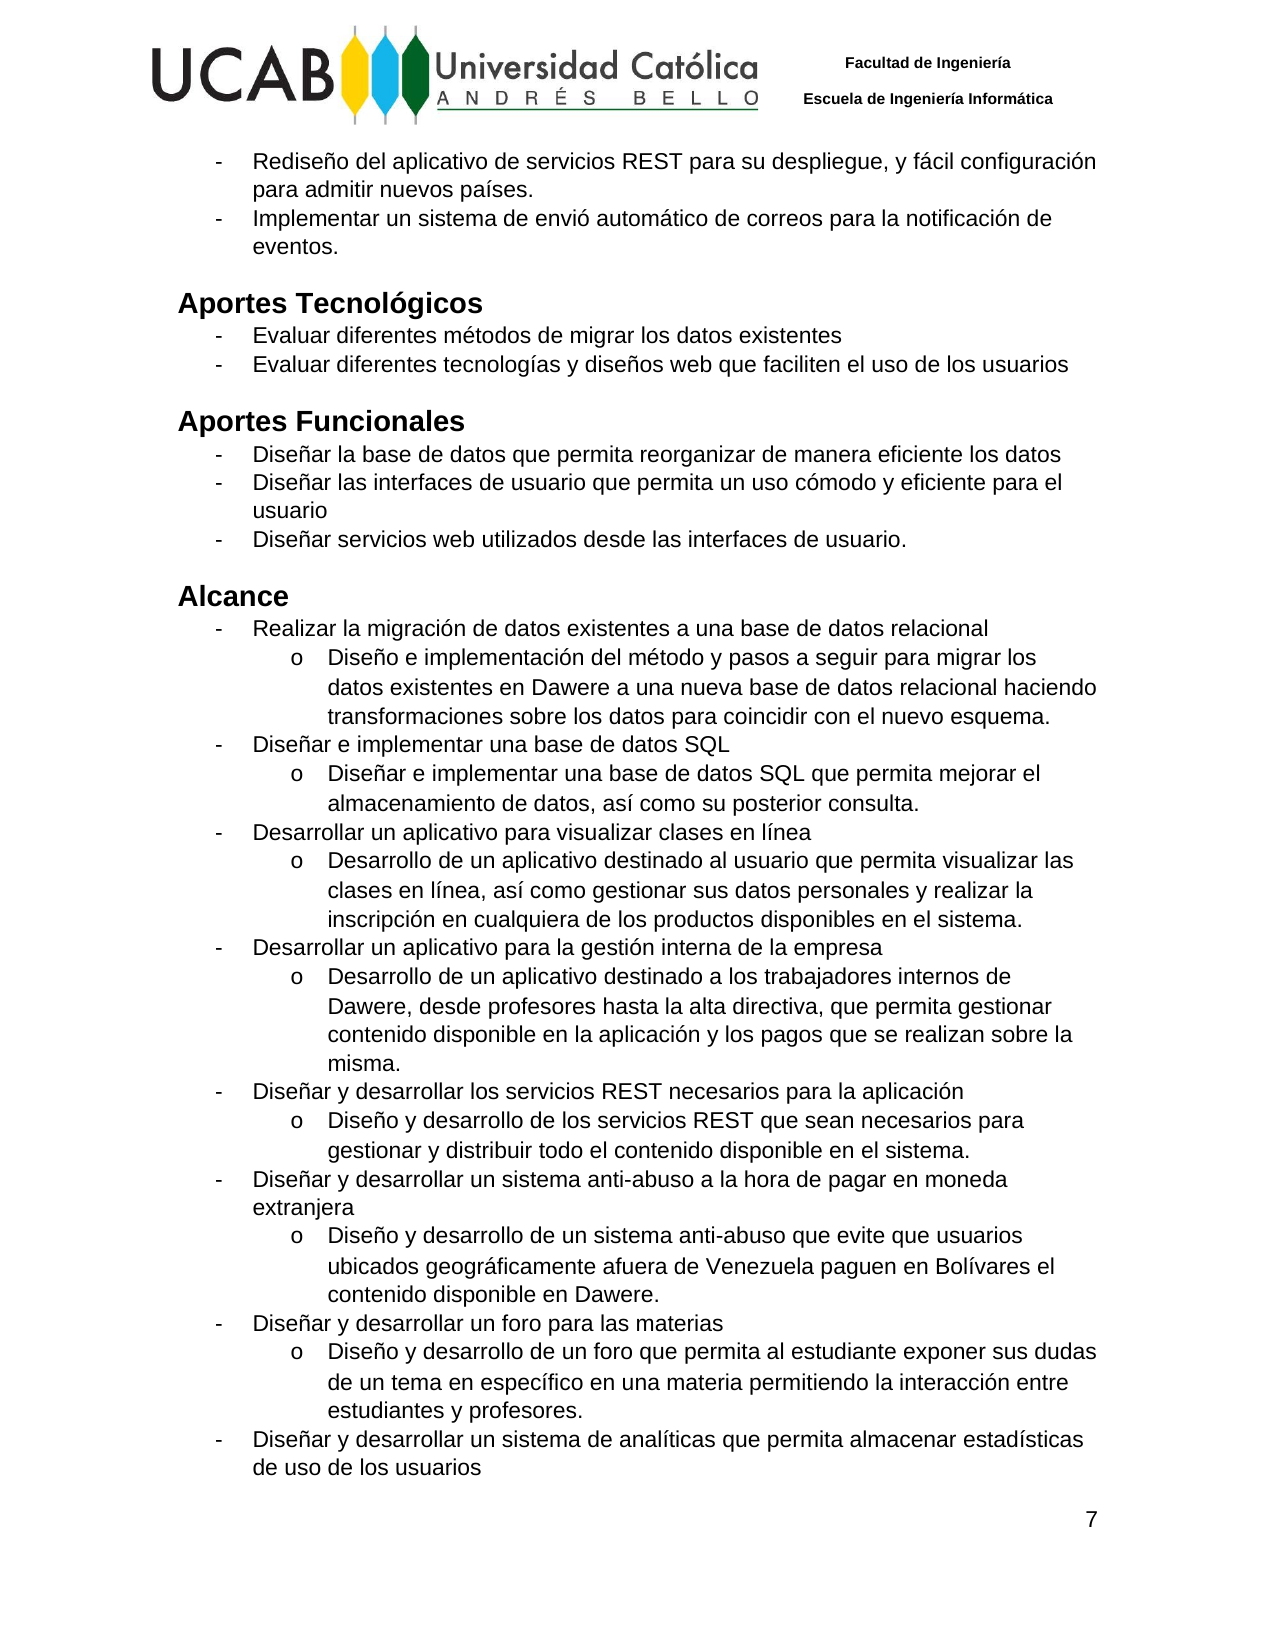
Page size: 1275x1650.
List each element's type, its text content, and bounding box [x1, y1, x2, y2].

list Evaluar diferentes tecnologías y diseños web que faciliten el uso de los usuarios [215, 351, 1098, 377]
list Rediseño del aplicativo de servicios REST para su despliegue, y fácil configuración para admitir nuevos países. [215, 148, 1098, 202]
picture [152, 25, 759, 125]
list Diseño y desarrollo de un sistema anti-abuso que evite que usuarios ubicados geográficamente afuera de Venezuela paguen en Bolívares el contenido disponible en Dawere. [290, 1222, 1098, 1308]
list Diseñar e implementar una base de datos SQL [215, 731, 1098, 757]
list Diseñar y desarrollar un sistema de analíticas que permita almacenar estadísticas de uso de los usuarios [215, 1426, 1098, 1480]
list Diseño y desarrollo de un foro que permita al estudiante exponer sus dudas de un tema en específico en una materia permitiendo la interacción entre estudiantes y profesores. [290, 1338, 1098, 1423]
list Diseño e implementación del método y pasos a seguir para migrar los datos existentes en Dawere a una nueva base de datos relacional haciendo transformaciones sobre los datos para coincidir con el nuevo esquema. [290, 644, 1098, 729]
list Evaluar diferentes métodos de migrar los datos existentes [215, 322, 1098, 349]
subtitle Aportes Funcionales [177, 404, 1098, 438]
list Desarrollo de un aplicativo destinado al usuario que permita visualizar las clases en línea, así como gestionar sus datos personales y realizar la inscripción en cualquiera de los productos disponibles en el sistema. [290, 847, 1098, 932]
subtitle Alcance [177, 579, 1098, 613]
list Diseñar las interfaces de usuario que permita un uso cómodo y eficiente para el usuario [215, 469, 1098, 524]
list Diseñar la base de datos que permita reorganizar de manera eficiente los datos [215, 441, 1098, 467]
list Desarrollar un aplicativo para visualizar clases en línea [215, 818, 1098, 845]
list Diseñar y desarrollar un sistema anti-abuso a la hora de pagar en moneda extranjera [215, 1166, 1098, 1220]
list Implementar un sistema de envió automático de correos para la notificación de eventos. [215, 204, 1098, 259]
list Diseñar y desarrollar los servicios REST necesarios para la aplicación [215, 1078, 1098, 1105]
list Diseñar y desarrollar un foro para las materias [215, 1310, 1098, 1336]
subtitle Aportes Tecnológicos [177, 286, 1098, 320]
list Desarrollo de un aplicativo destinado a los trabajadores internos de Dawere, desde profesores hasta la alta directiva, que permita gestionar contenido disponible en la aplicación y los pagos que se realizan sobre la misma. [290, 963, 1098, 1076]
list Realizar la migración de datos existentes a una base de datos relacional [215, 615, 1098, 642]
list Diseñar e implementar una base de datos SQL que permita mejorar el almacenamiento de datos, así como su posterior consulta. [290, 759, 1098, 816]
list Diseñar servicios web utilizados desde las interfaces de usuario. [215, 526, 1098, 552]
list Diseño y desarrollo de los servicios REST que sean necesarios para gestionar y distribuir todo el contenido disponible en el sistema. [290, 1107, 1098, 1163]
list Desarrollar un aplicativo para la gestión interna de la empresa [215, 934, 1098, 961]
